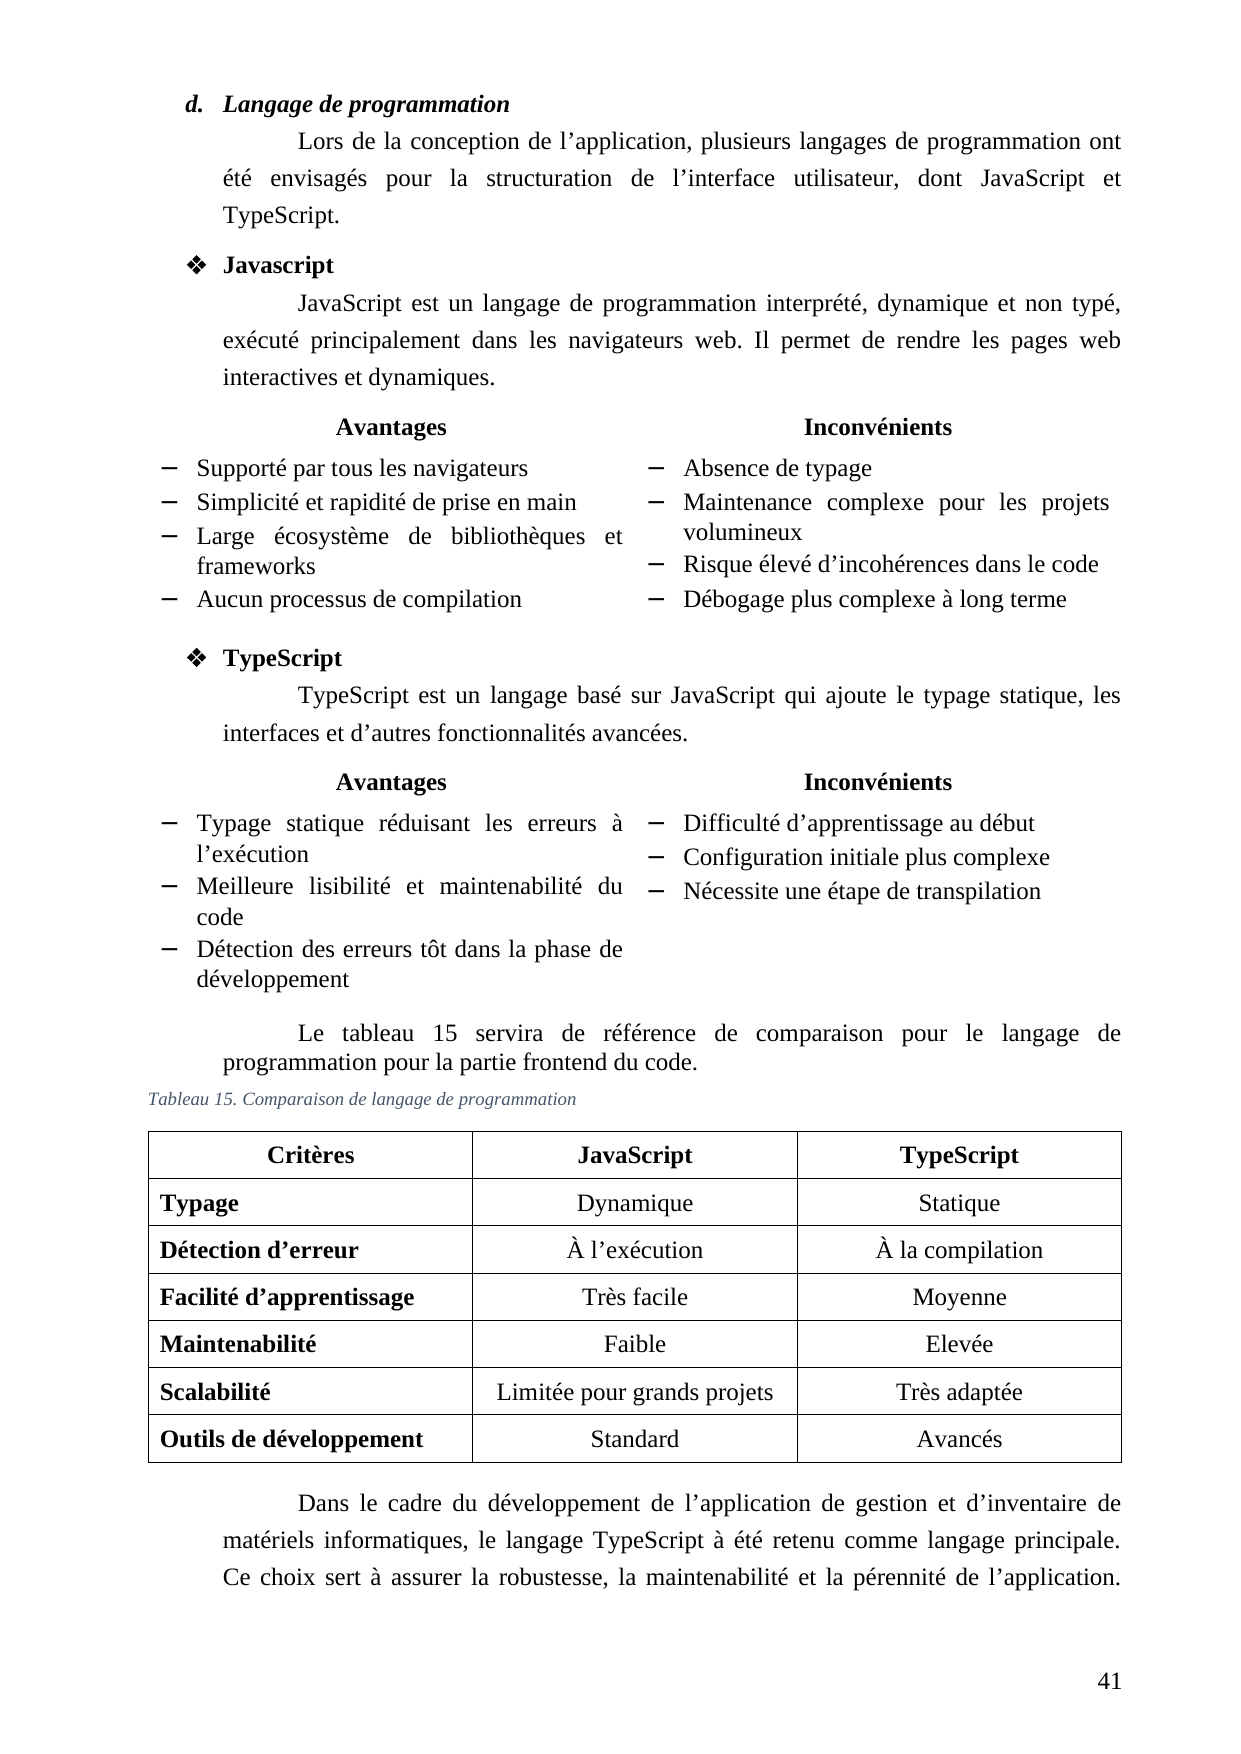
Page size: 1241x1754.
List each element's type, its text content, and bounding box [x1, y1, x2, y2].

list TypeScript [185, 643, 1122, 672]
table_cell Standard [473, 1415, 797, 1462]
table_cell À l’exécution [473, 1226, 797, 1272]
table_cell Facilité d’apprentissage [149, 1274, 472, 1320]
text Tableau 15. Comparaison de langage de programmation [148, 1088, 1122, 1110]
table_header Critères [149, 1132, 472, 1178]
table_cell Avancés [798, 1415, 1121, 1462]
table_header Inconvénients [634, 412, 1121, 449]
table_cell Typage [149, 1179, 472, 1225]
table_header Avantages [148, 768, 634, 805]
text Lors de la conception de l’application, plusieurs langages de programmation ont été envisagés pour la structuration de l’interface utilisateur, dont JavaScript et TypeScript. [223, 126, 1122, 229]
list Javascript [185, 250, 1122, 279]
table_header JavaScript [473, 1132, 797, 1178]
table_cell Difficulté d’apprentissage au début Configuration initiale plus complexe Nécessite une étape de transpilation [634, 805, 1121, 993]
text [223, 1488, 1122, 1591]
table_cell Statique [798, 1179, 1121, 1225]
table_cell Outils de développement [149, 1415, 472, 1462]
table_cell Dynamique [473, 1179, 797, 1225]
table_cell À la compilation [798, 1226, 1121, 1272]
table_header Inconvénients [634, 768, 1121, 805]
table_header Avantages [148, 412, 634, 449]
table_cell Détection d’erreur [149, 1226, 472, 1272]
table_cell Limitée pour grands projets [473, 1368, 797, 1414]
table_cell Absence de typage Maintenance complexe pour les projets volumineux Risque élevé d’incohérences dans le code Débogage plus complexe à long terme [634, 449, 1121, 614]
table_cell Faible [473, 1321, 797, 1367]
table_cell Scalabilité [149, 1368, 472, 1414]
table_cell Elevée [798, 1321, 1121, 1367]
table_cell Très facile [473, 1274, 797, 1320]
table_cell Typage statique réduisant les erreurs à l’exécution Meilleure lisibilité et maintenabilité du code Détection des erreurs tôt dans la phase de développement [148, 805, 634, 993]
text TypeScript est un langage basé sur JavaScript qui ajoute le typage statique, les interfaces et d’autres fonctionnalités avancées. [223, 680, 1122, 746]
table_header TypeScript [798, 1132, 1121, 1178]
table_cell Très adaptée [798, 1368, 1121, 1414]
text Le tableau 15 servira de référence de comparaison pour le langage de programmation pour la partie frontend du code. [223, 1018, 1122, 1076]
subtitle Langage de programmation [185, 89, 1122, 117]
table_cell Moyenne [798, 1274, 1121, 1320]
text JavaScript est un langage de programmation interprété, dynamique et non typé, exécuté principalement dans les navigateurs web. Il permet de rendre les pages web interactives et dynamiques. [223, 288, 1122, 391]
table_cell Maintenabilité [149, 1321, 472, 1367]
table_cell Supporté par tous les navigateurs Simplicité et rapidité de prise en main Large écosystème de bibliothèques et frameworks Aucun processus de compilation [148, 449, 634, 614]
